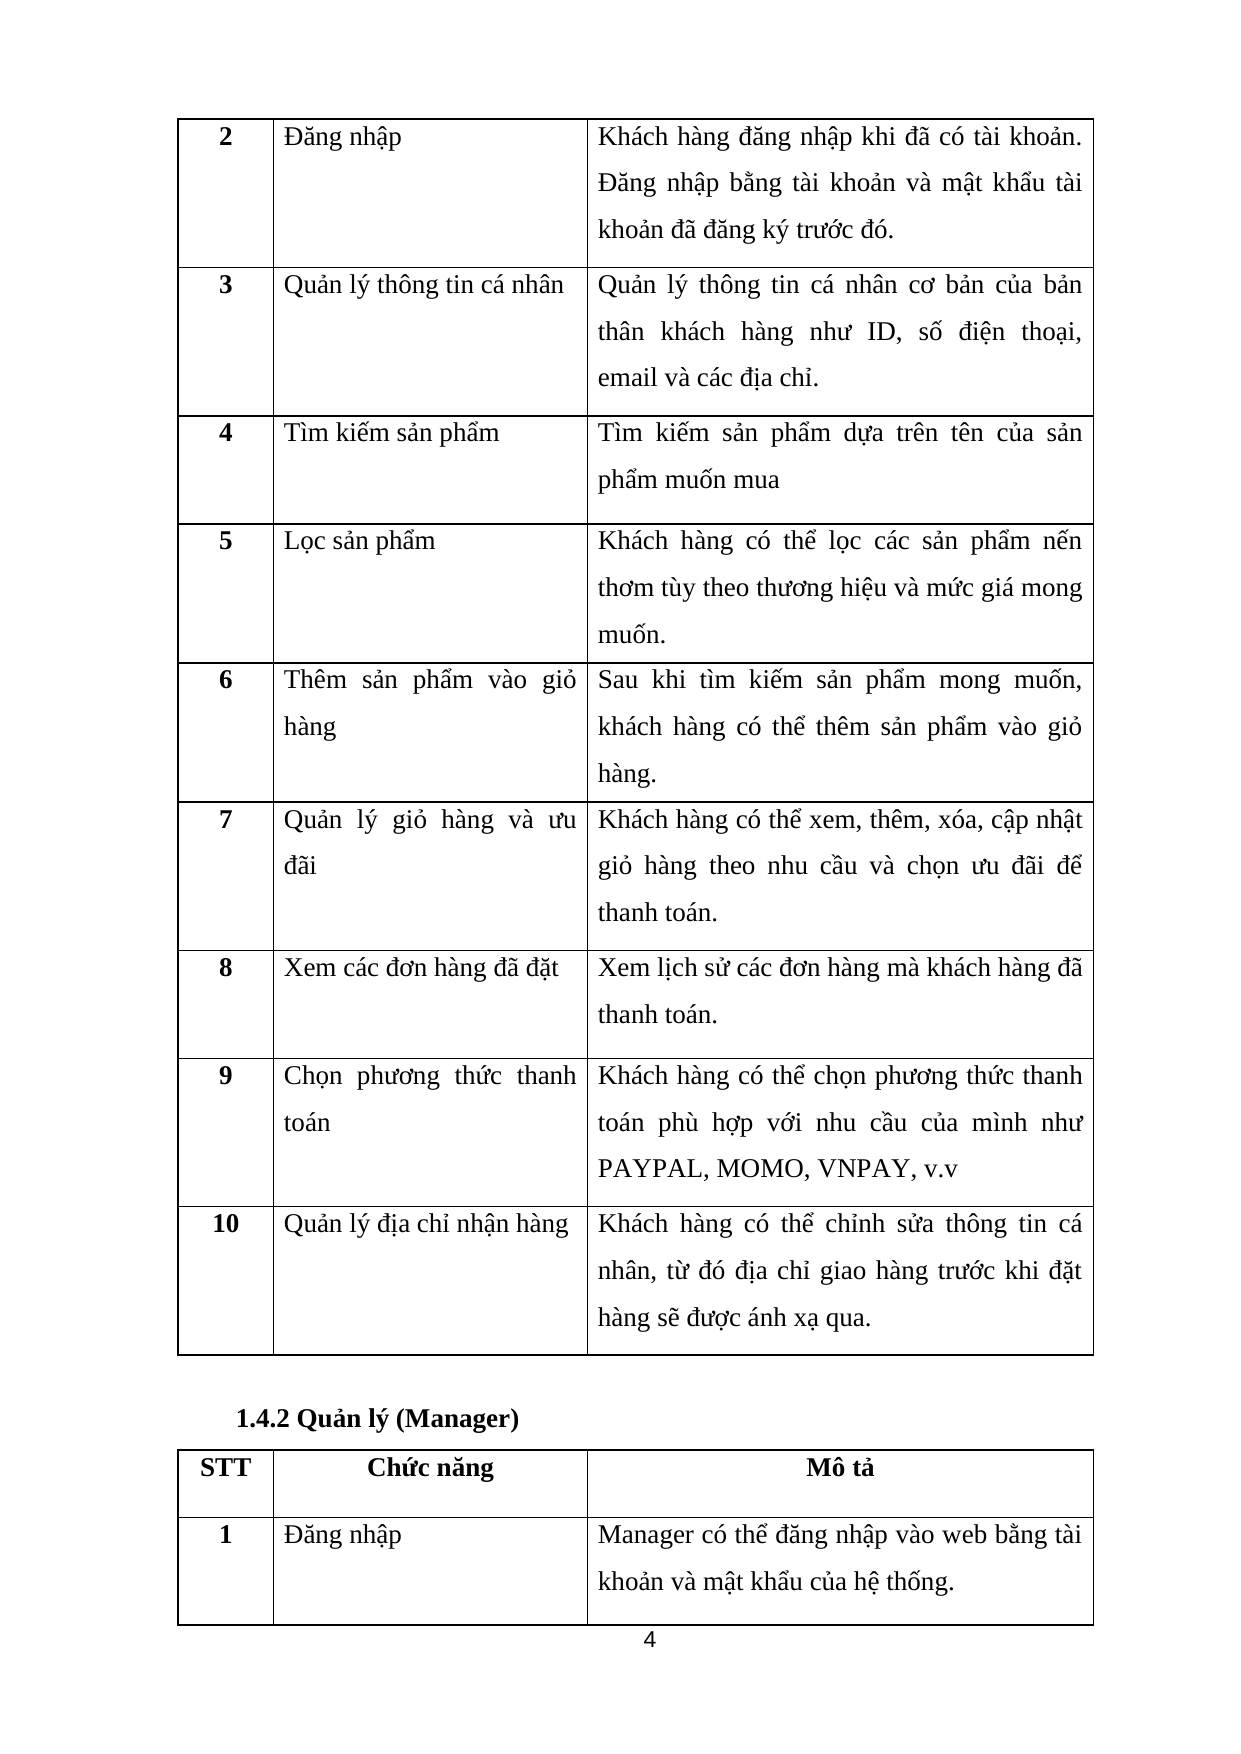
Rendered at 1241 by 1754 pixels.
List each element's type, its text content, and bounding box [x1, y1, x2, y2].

table_cell Tìm kiếm sản phẩm dựa trên tên của sản phẩm muốn mua [588, 417, 1093, 523]
table_cell Manager có thể đăng nhập vào web bằng tài khoản và mật khẩu của hệ thống. [588, 1518, 1093, 1624]
table_cell Quản lý thông tin cá nhân [274, 268, 587, 415]
table_cell 10 [179, 1207, 273, 1354]
table_cell 4 [179, 417, 273, 523]
table_cell Khách hàng có thể chỉnh sửa thông tin cá nhân, từ đó địa chỉ giao hàng trước khi đặt hàng sẽ được ánh xạ qua. [588, 1207, 1093, 1354]
table_cell 9 [179, 1059, 273, 1206]
table_cell Tìm kiếm sản phẩm [274, 417, 587, 523]
table_cell Sau khi tìm kiếm sản phẩm mong muốn, khách hàng có thể thêm sản phẩm vào giỏ hàng. [588, 664, 1093, 801]
table_header Mô tả [588, 1451, 1093, 1516]
table_cell Xem lịch sử các đơn hàng mà khách hàng đã thanh toán. [588, 951, 1093, 1057]
table_cell 7 [179, 803, 273, 949]
table_cell Quản lý giỏ hàng và ưu đãi [274, 803, 587, 949]
table_cell 3 [179, 268, 273, 415]
table_cell Khách hàng đăng nhập khi đã có tài khoản. Đăng nhập bằng tài khoản và mật khẩu tài khoản đã đăng ký trước đó. [588, 120, 1093, 267]
table_cell Lọc sản phẩm [274, 525, 587, 662]
table_cell 1 [179, 1518, 273, 1624]
table_cell Khách hàng có thể lọc các sản phẩm nến thơm tùy theo thương hiệu và mức giá mong muốn. [588, 525, 1093, 662]
table_header Chức năng [274, 1451, 587, 1516]
table_cell Quản lý địa chỉ nhận hàng [274, 1207, 587, 1354]
table_cell 5 [179, 525, 273, 662]
table_cell Khách hàng có thể xem, thêm, xóa, cập nhật giỏ hàng theo nhu cầu và chọn ưu đãi để thanh toán. [588, 803, 1093, 949]
table_cell Khách hàng có thể chọn phương thức thanh toán phù hợp với nhu cầu của mình như PAYPAL, MOMO, VNPAY, v.v [588, 1059, 1093, 1206]
table_cell Đăng nhập [274, 1518, 587, 1624]
table_header STT [179, 1451, 273, 1516]
table_cell 6 [179, 664, 273, 801]
subtitle 1.4.2 Quản lý (Manager) [177, 1402, 1122, 1434]
table_cell 8 [179, 951, 273, 1057]
table_cell Thêm sản phẩm vào giỏ hàng [274, 664, 587, 801]
table_cell Đăng nhập [274, 120, 587, 267]
table_cell 2 [179, 120, 273, 267]
table_cell Xem các đơn hàng đã đặt [274, 951, 587, 1057]
table_cell Quản lý thông tin cá nhân cơ bản của bản thân khách hàng như ID, số điện thoại, email và các địa chỉ. [588, 268, 1093, 415]
table_cell Chọn phương thức thanh toán [274, 1059, 587, 1206]
